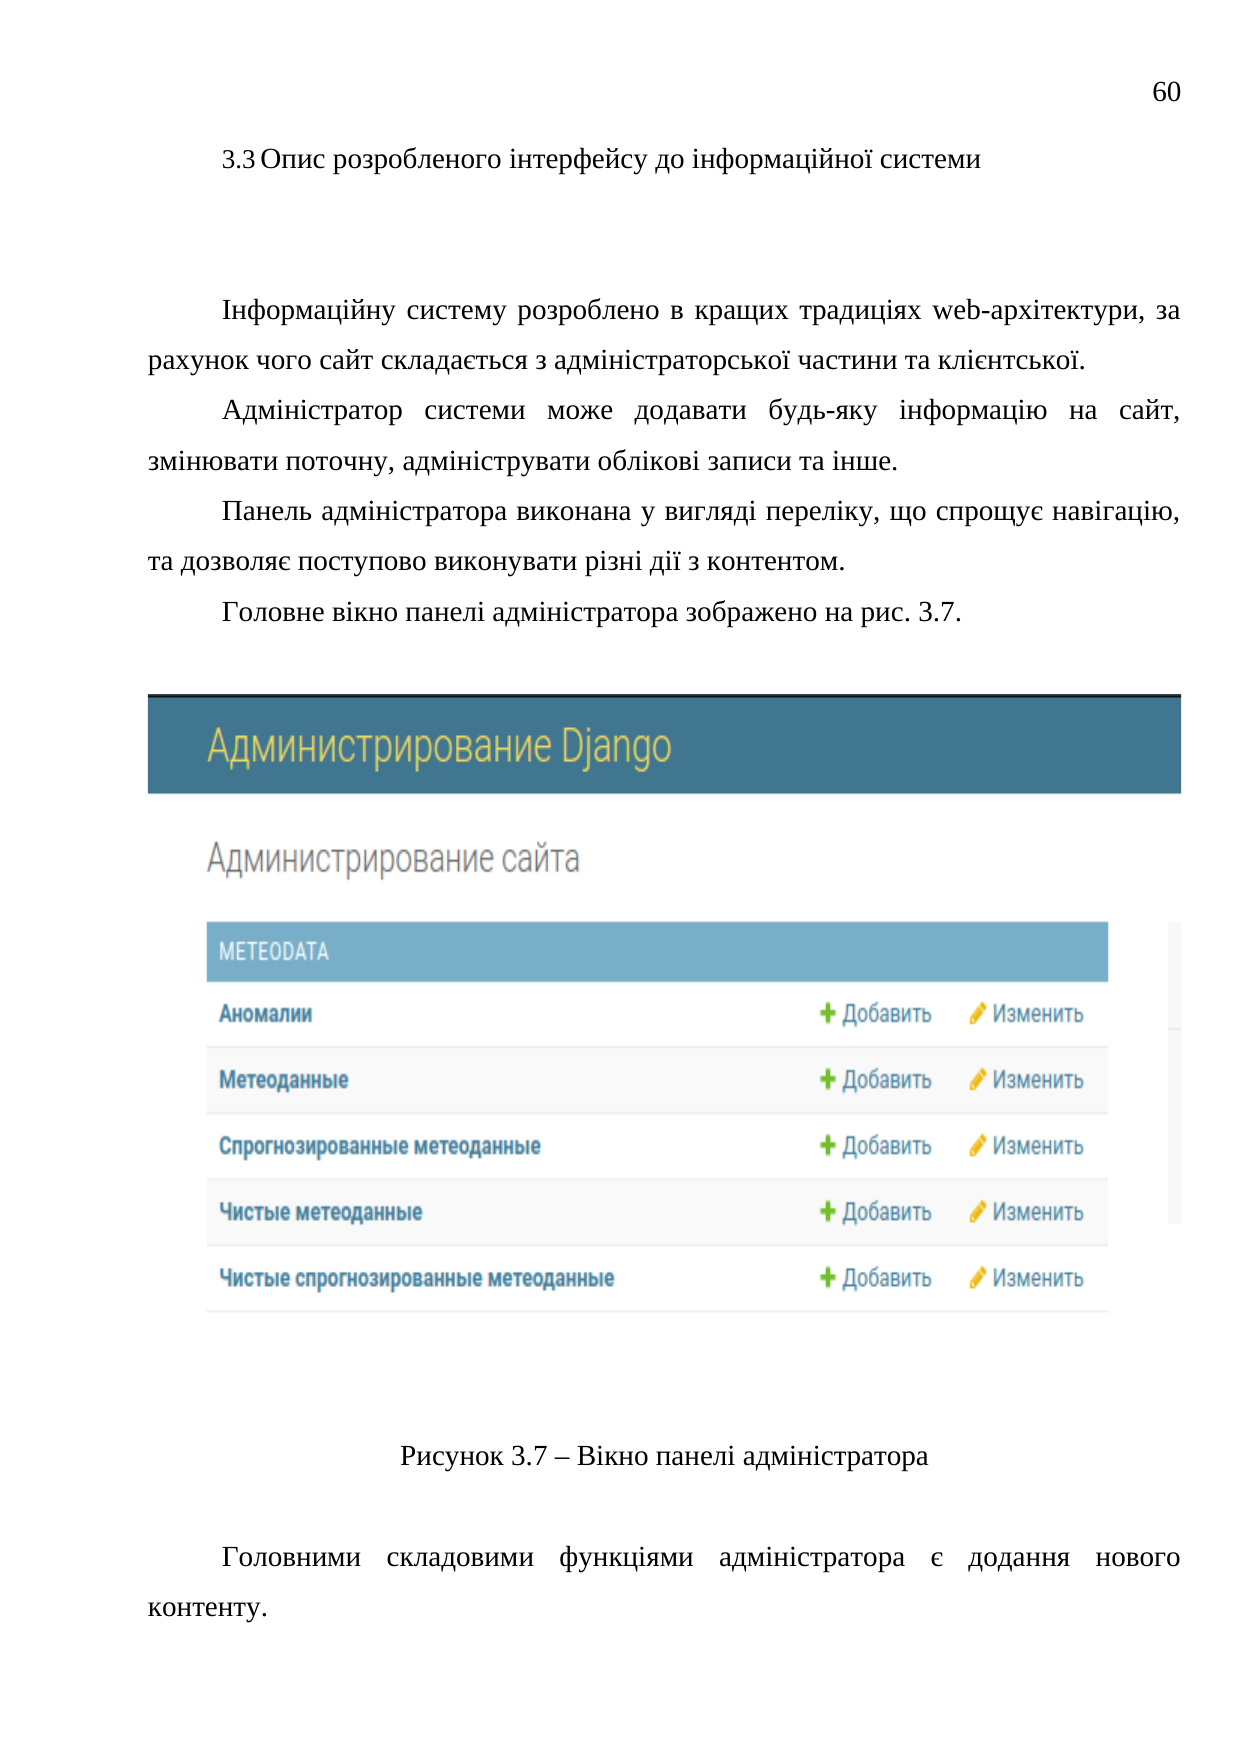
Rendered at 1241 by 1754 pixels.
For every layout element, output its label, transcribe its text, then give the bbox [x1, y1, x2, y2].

text Головними складовими функціями адміністратора є додання нового контенту. [148, 1539, 1181, 1622]
text Інформаційну систему розроблено в кращих традиціях web-архітектури, за рахунок чого сайт складається з адміністраторської частини та клієнтської. [148, 292, 1181, 376]
text Рисунок 3.7 – Вікно панелі адміністратора [148, 1438, 1181, 1472]
text Головне вікно панелі адміністратора зображено на рис. 3.7. [148, 594, 1181, 627]
text Панель адміністратора виконана у вигляді переліку, що спрощує навігацію, та дозволяє поступово виконувати різні дії з контентом. [148, 493, 1181, 577]
subtitle Опис розробленого інтерфейсу до інформаційної системи [148, 141, 1181, 174]
text Адміністратор системи може додавати будь-яку інформацію на сайт, змінювати поточну, адмініструвати облікові записи та інше. [148, 392, 1181, 476]
picture [147, 694, 1182, 1371]
